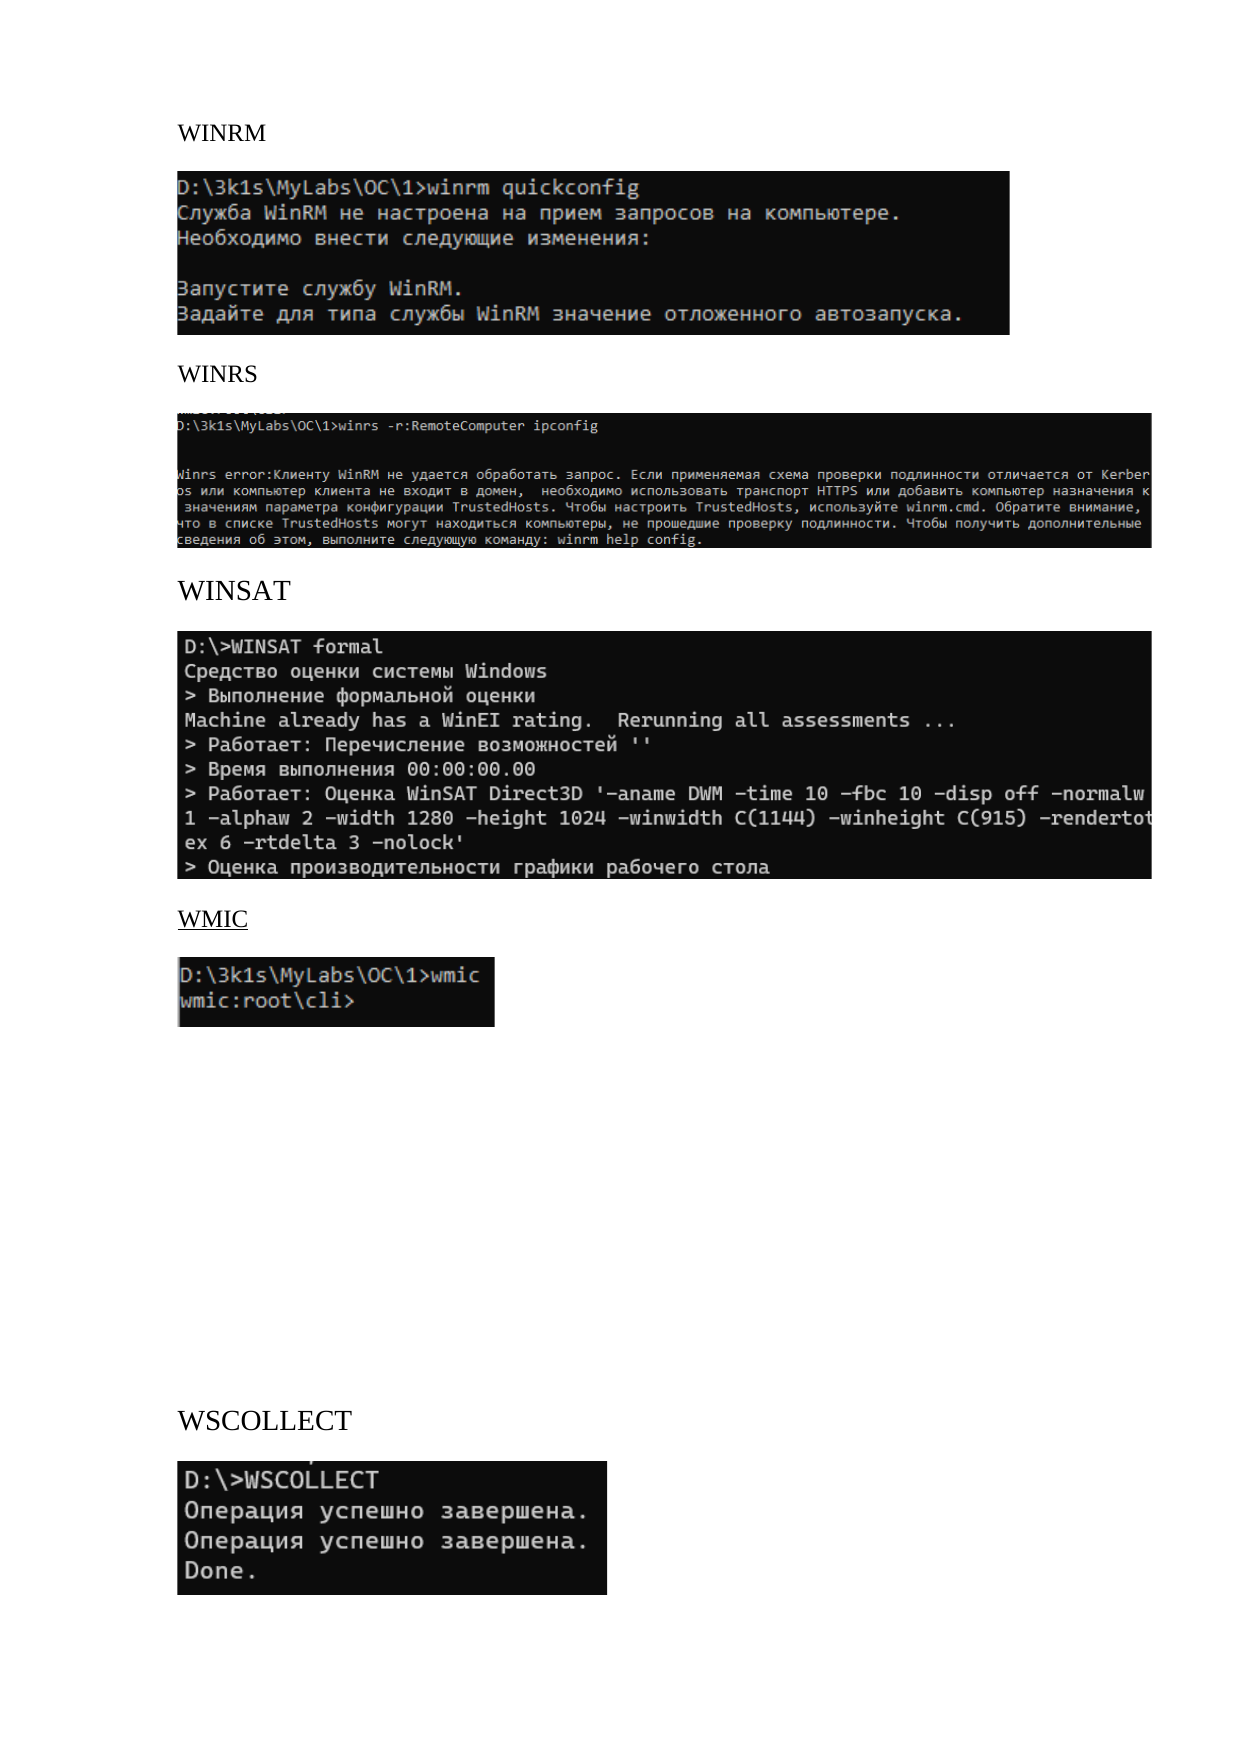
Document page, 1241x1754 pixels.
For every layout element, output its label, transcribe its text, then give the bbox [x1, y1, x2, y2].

picture [177, 171, 1010, 335]
picture [177, 413, 1152, 548]
text WSCOLLECT [177, 1403, 1152, 1436]
text WMIC [177, 904, 1152, 933]
text WINSAT [177, 573, 1152, 607]
picture [177, 1461, 608, 1595]
picture [177, 957, 495, 1027]
picture [177, 631, 1152, 879]
text WINRS [177, 359, 1152, 388]
text WINRM [177, 118, 1152, 147]
